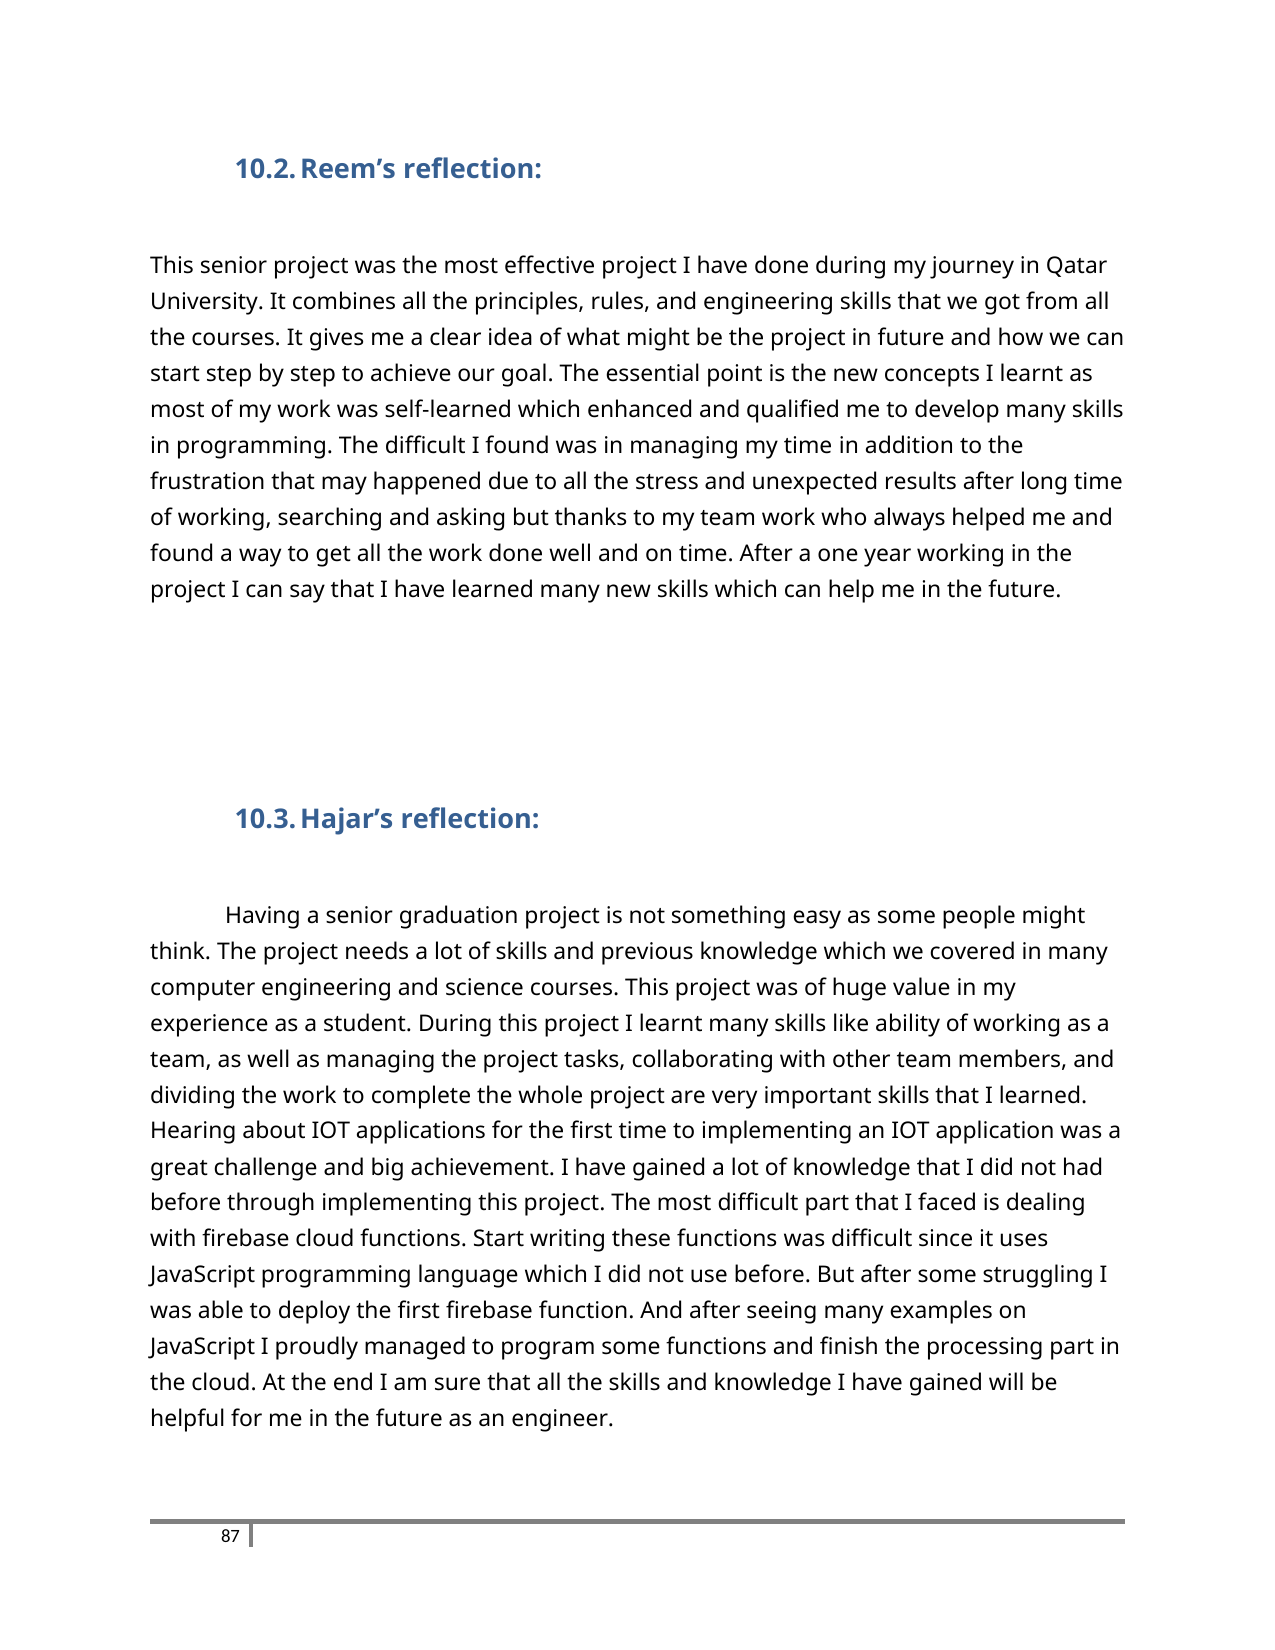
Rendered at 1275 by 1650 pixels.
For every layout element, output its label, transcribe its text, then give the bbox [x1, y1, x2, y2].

text Having a senior graduation project is not something easy as some people might think. The project needs a lot of skills and previous knowledge which we covered in many computer engineering and science courses. This project was of huge value in my experience as a student. During this project I learnt many skills like ability of working as a team, as well as managing the project tasks, collaborating with other team members, and dividing the work to complete the whole project are very important skills that I learned. Hearing about IOT applications for the first time to implementing an IOT application was a great challenge and big achievement. I have gained a lot of knowledge that I did not had before through implementing this project. The most difficult part that I faced is dealing with firebase cloud functions. Start writing these functions was difficult since it uses JavaScript programming language which I did not use before. But after some struggling I was able to deploy the first firebase function. And after seeing many examples on JavaScript I proudly managed to program some functions and finish the processing part in the cloud. At the end I am sure that all the skills and knowledge I have gained will be helpful for me in the future as an engineer. [150, 899, 1125, 1433]
subtitle Reem’s reflection: [234, 150, 1125, 187]
subtitle Hajar’s reflection: [234, 800, 1125, 837]
text This senior project was the most effective project I have done during my journey in Qatar University. It combines all the principles, rules, and engineering skills that we got from all the courses. It gives me a clear idea of what might be the project in future and how we can start step by step to achieve our goal. The essential point is the new concepts I learnt as most of my work was self-learned which enhanced and qualified me to develop many skills in programming. The difficult I found was in managing my time in addition to the frustration that may happened due to all the stress and unexpected results after long time of working, searching and asking but thanks to my team work who always helped me and found a way to get all the work done well and on time. After a one year working in the project I can say that I have learned many new skills which can help me in the future. [150, 249, 1125, 604]
